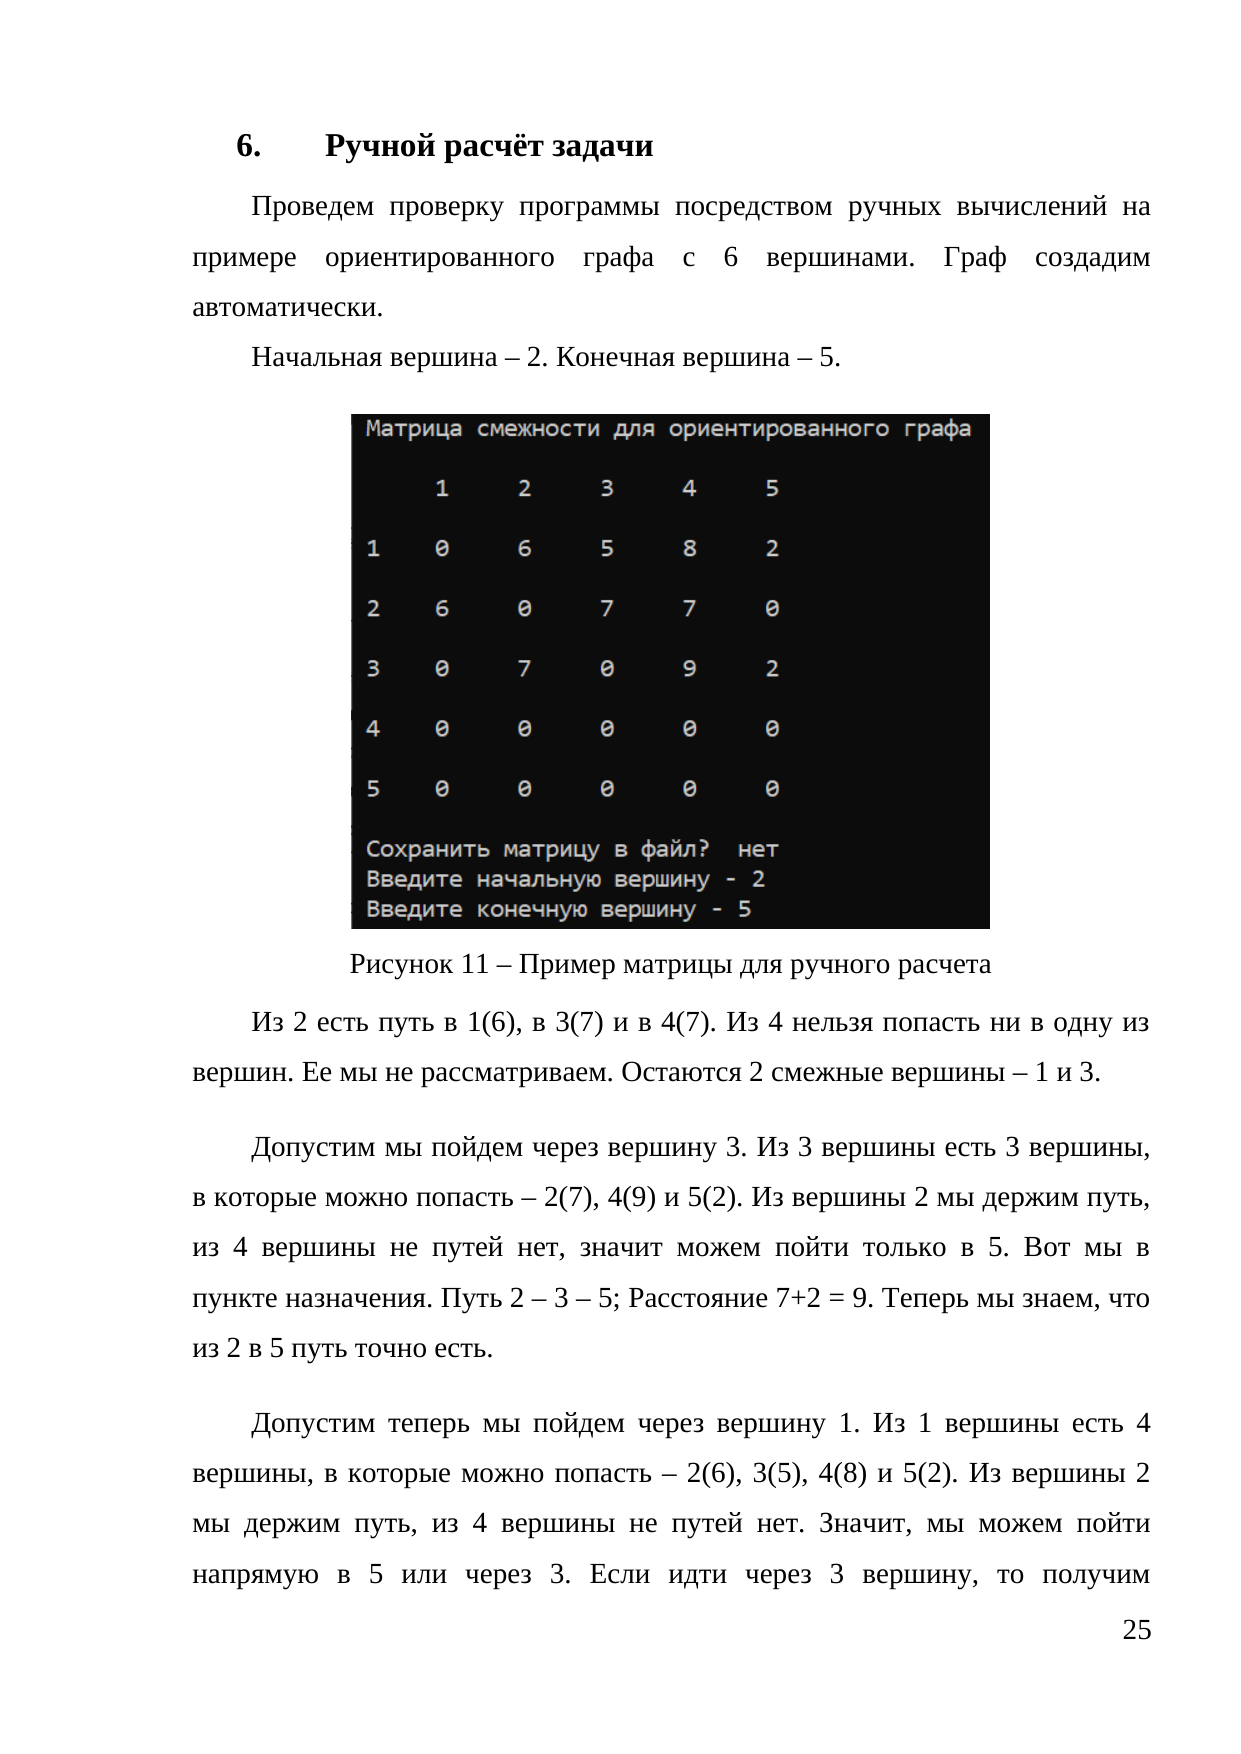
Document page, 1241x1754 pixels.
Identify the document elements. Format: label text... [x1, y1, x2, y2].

text Рисунок 11 – Пример матрицы для ручного расчета [189, 946, 1152, 979]
text Проведем проверку программы посредством ручных вычислений на примере ориентированного графа с 6 вершинами. Граф создадим автоматически. [192, 188, 1152, 323]
text Допустим мы пойдем через вершину 3. Из 3 вершины есть 3 вершины, в которые можно попасть – 2(7), 4(9) и 5(2). Из вершины 2 мы держим путь, из 4 вершины не путей нет, значит можем пойти только в 5. Вот мы в пункте назначения. Путь 2 – 3 – 5; Расстояние 7+2 = 9. Теперь мы знаем, что из 2 в 5 путь точно есть. [192, 1129, 1152, 1364]
text Из 2 есть путь в 1(6), в 3(7) и в 4(7). Из 4 нельзя попасть ни в одну из вершин. Ее мы не рассматриваем. Остаются 2 смежные вершины – 1 и 3. [192, 1004, 1152, 1088]
subtitle Ручной расчёт задачи [177, 126, 1092, 164]
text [192, 1405, 1152, 1589]
picture [351, 414, 990, 929]
text Начальная вершина – 2. Конечная вершина – 5. [192, 339, 1152, 373]
